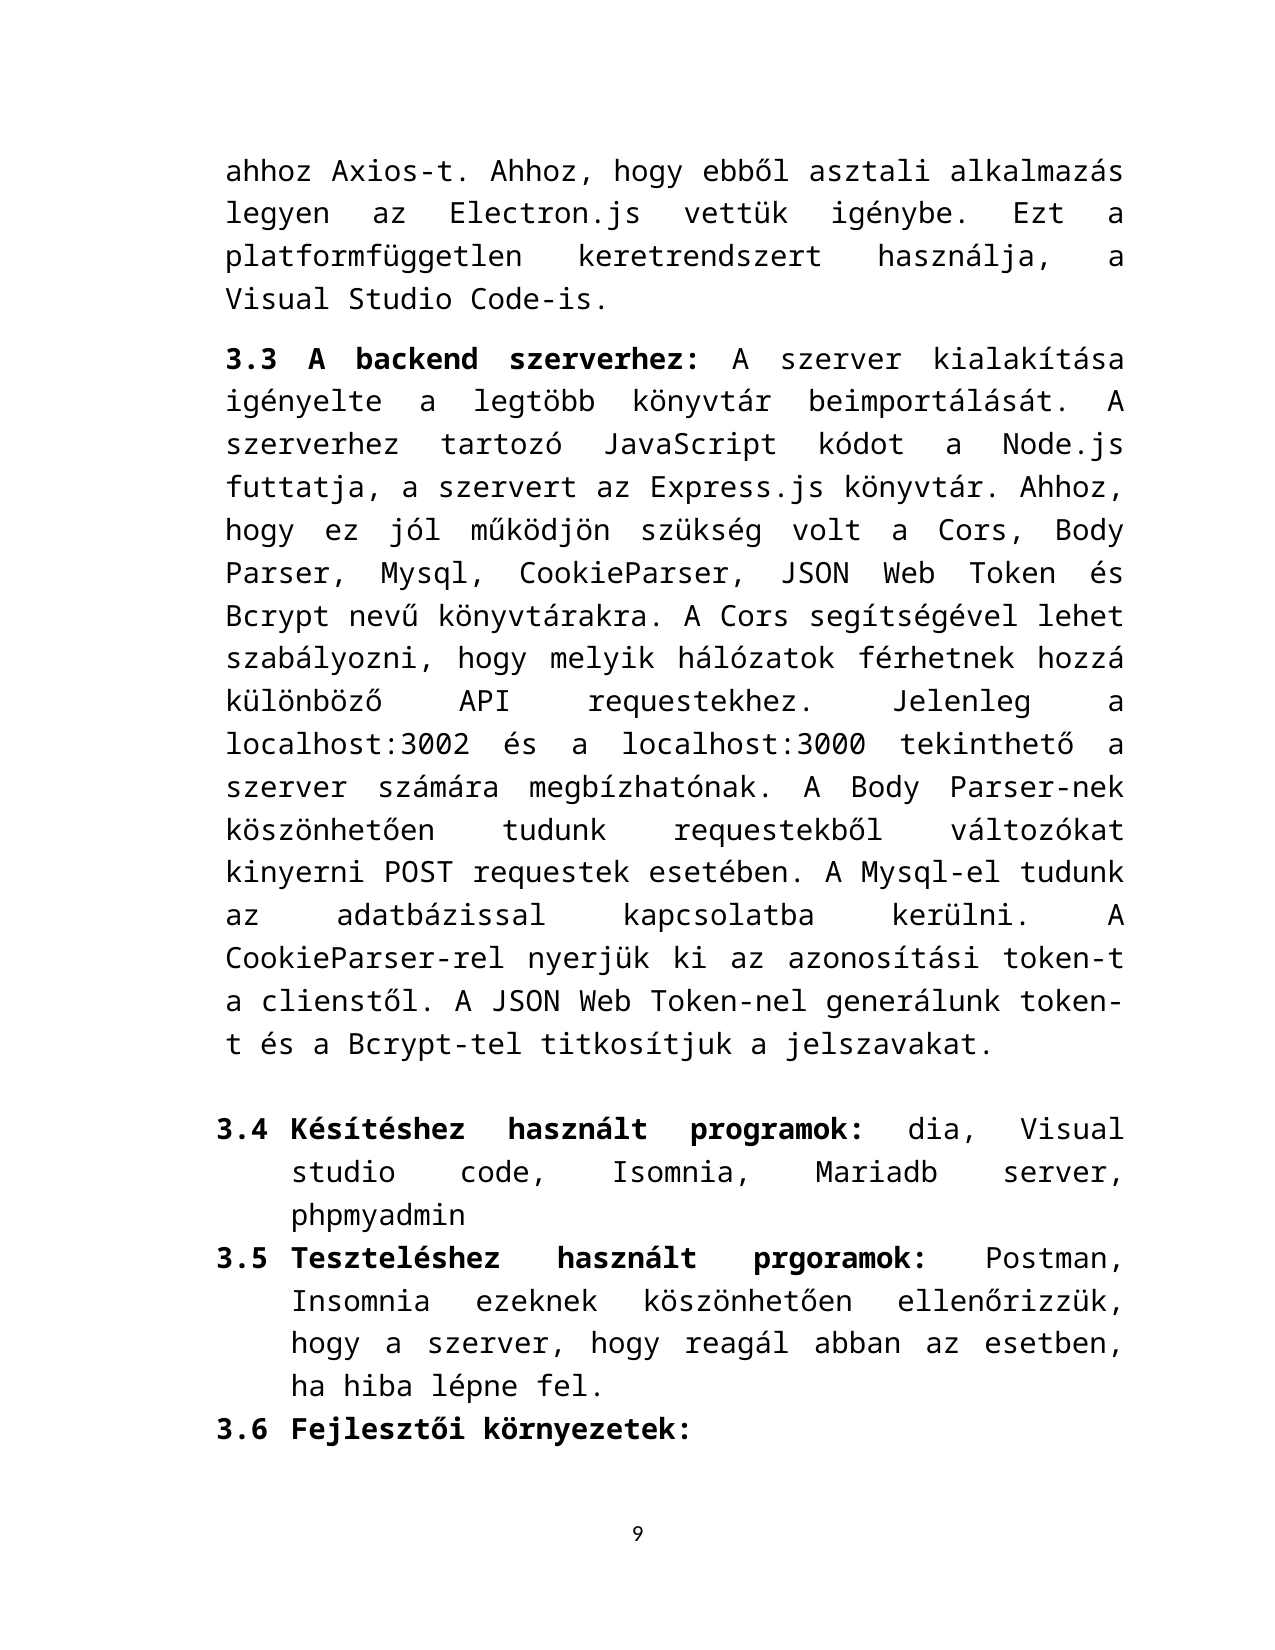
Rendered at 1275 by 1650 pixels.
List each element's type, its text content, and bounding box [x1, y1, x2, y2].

list Teszteléshez használt prgoramok: Postman, Insomnia ezeknek köszönhetően ellenőrizzük, hogy a szerver, hogy reagál abban az esetben, ha hiba lépne fel. [216, 1237, 1125, 1405]
list Késítéshez használt programok: dia, Visual studio code, Isomnia, Mariadb server, phpmyadmin [216, 1108, 1125, 1234]
list Fejlesztői környezetek: [216, 1408, 1125, 1448]
list 3.3 A backend szerverhez: A szerver kialakítása igényelte a legtöbb könyvtár beimportálását. A szerverhez tartozó JavaScript kódot a Node.js futtatja, a szervert az Express.js könyvtár. Ahhoz, hogy ez jól működjön szükség volt a Cors, Body Parser, Mysql, CookieParser, JSON Web Token és Bcrypt nevű könyvtárakra. A Cors segítségével lehet szabályozni, hogy melyik hálózatok férhetnek hozzá különböző API requestekhez. Jelenleg a localhost:3002 és a localhost:3000 tekinthető a szerver számára megbízhatónak. A Body Parser-nek köszönhetően tudunk requestekből változókat kinyerni POST requestek esetében. A Mysql-el tudunk az adatbázissal kapcsolatba kerülni. A CookieParser-rel nyerjük ki az azonosítási token-t a clienstől. A JSON Web Token-nel generálunk token-t és a Bcrypt-tel titkosítjuk a jelszavakat. [225, 338, 1125, 1063]
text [225, 150, 1125, 318]
